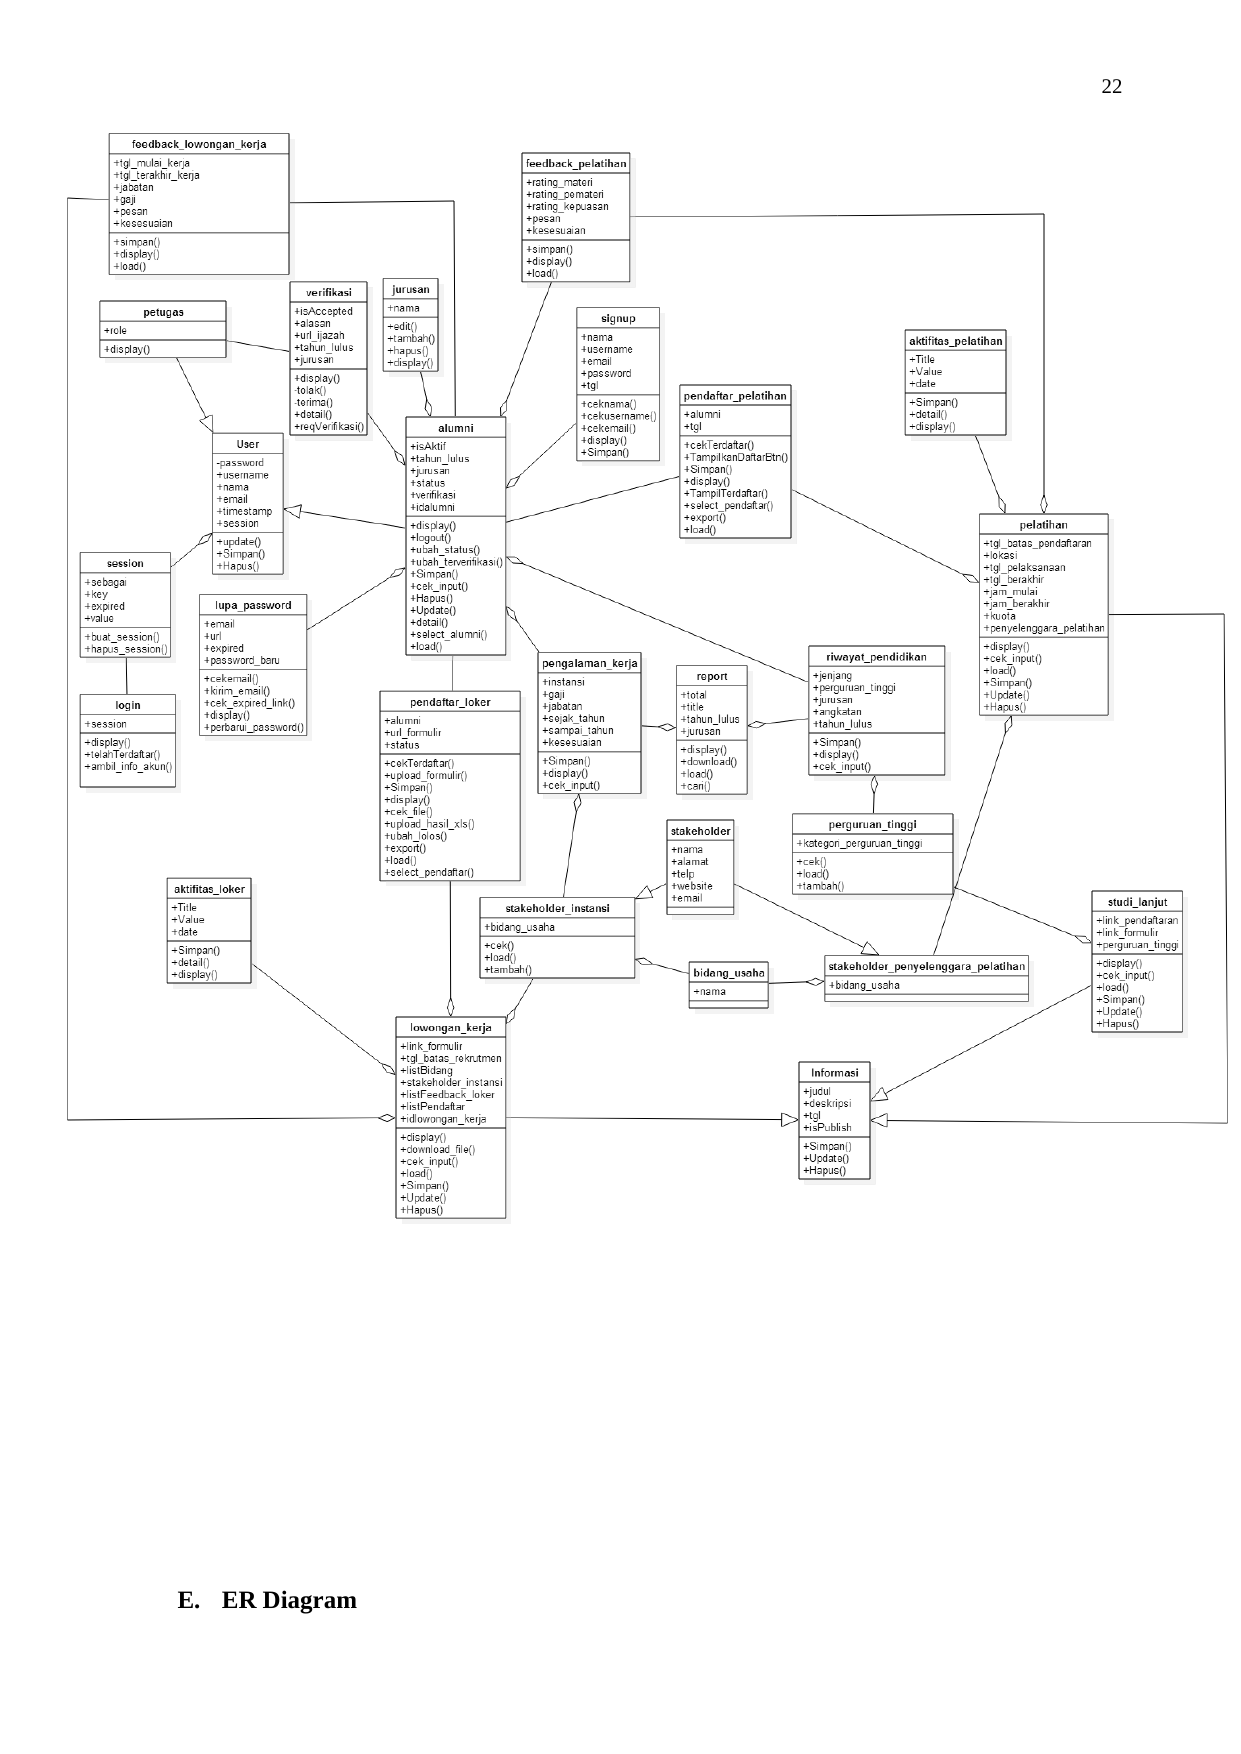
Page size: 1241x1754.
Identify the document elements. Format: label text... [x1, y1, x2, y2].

picture [59, 126, 1236, 1226]
list ER Diagram [177, 1585, 1122, 1614]
